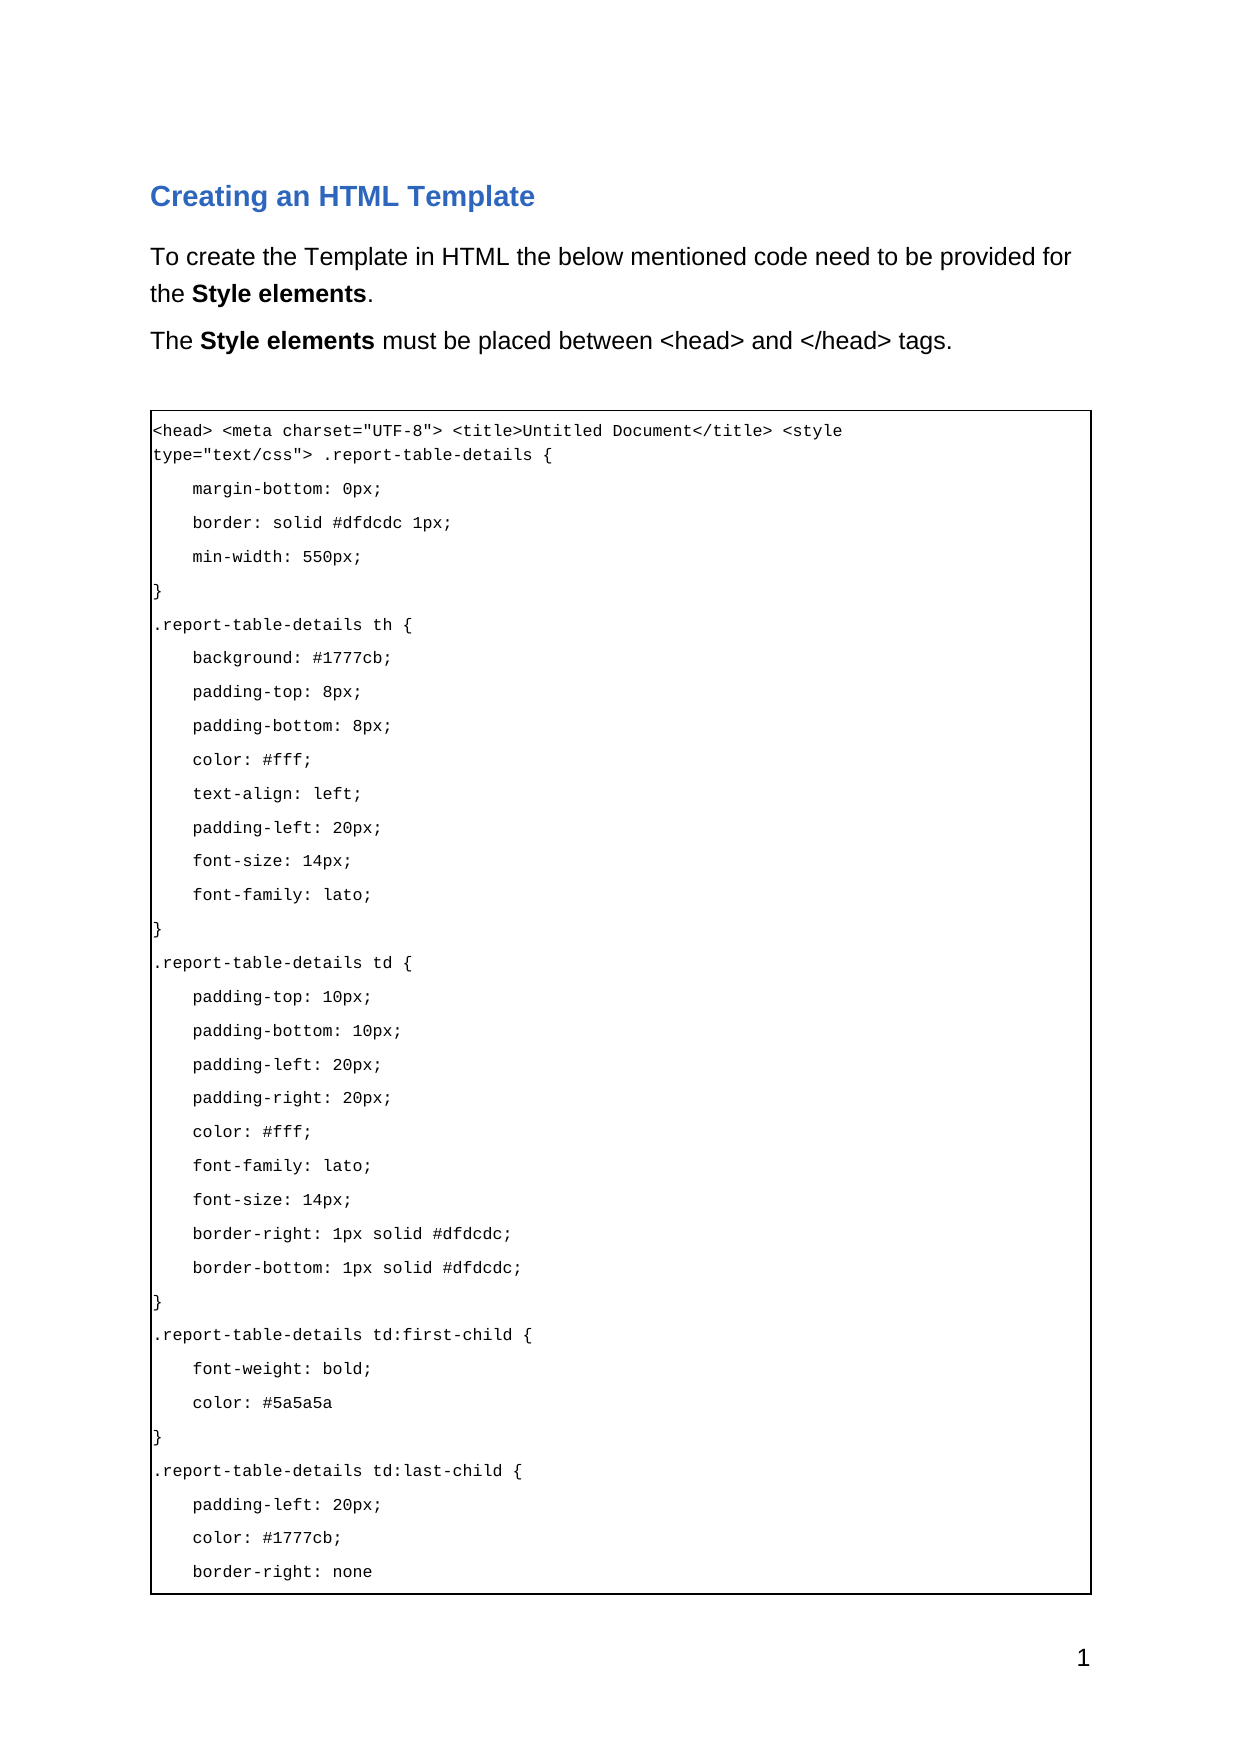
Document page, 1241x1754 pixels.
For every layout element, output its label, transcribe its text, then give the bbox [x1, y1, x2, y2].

text The Style elements must be placed between <head> and </head> tags. [150, 326, 1090, 354]
subtitle Creating an HTML Template [150, 179, 1090, 213]
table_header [152, 411, 1090, 1593]
text To create the Template in HTML the below mentioned code need to be provided for the Style elements. [150, 242, 1090, 308]
